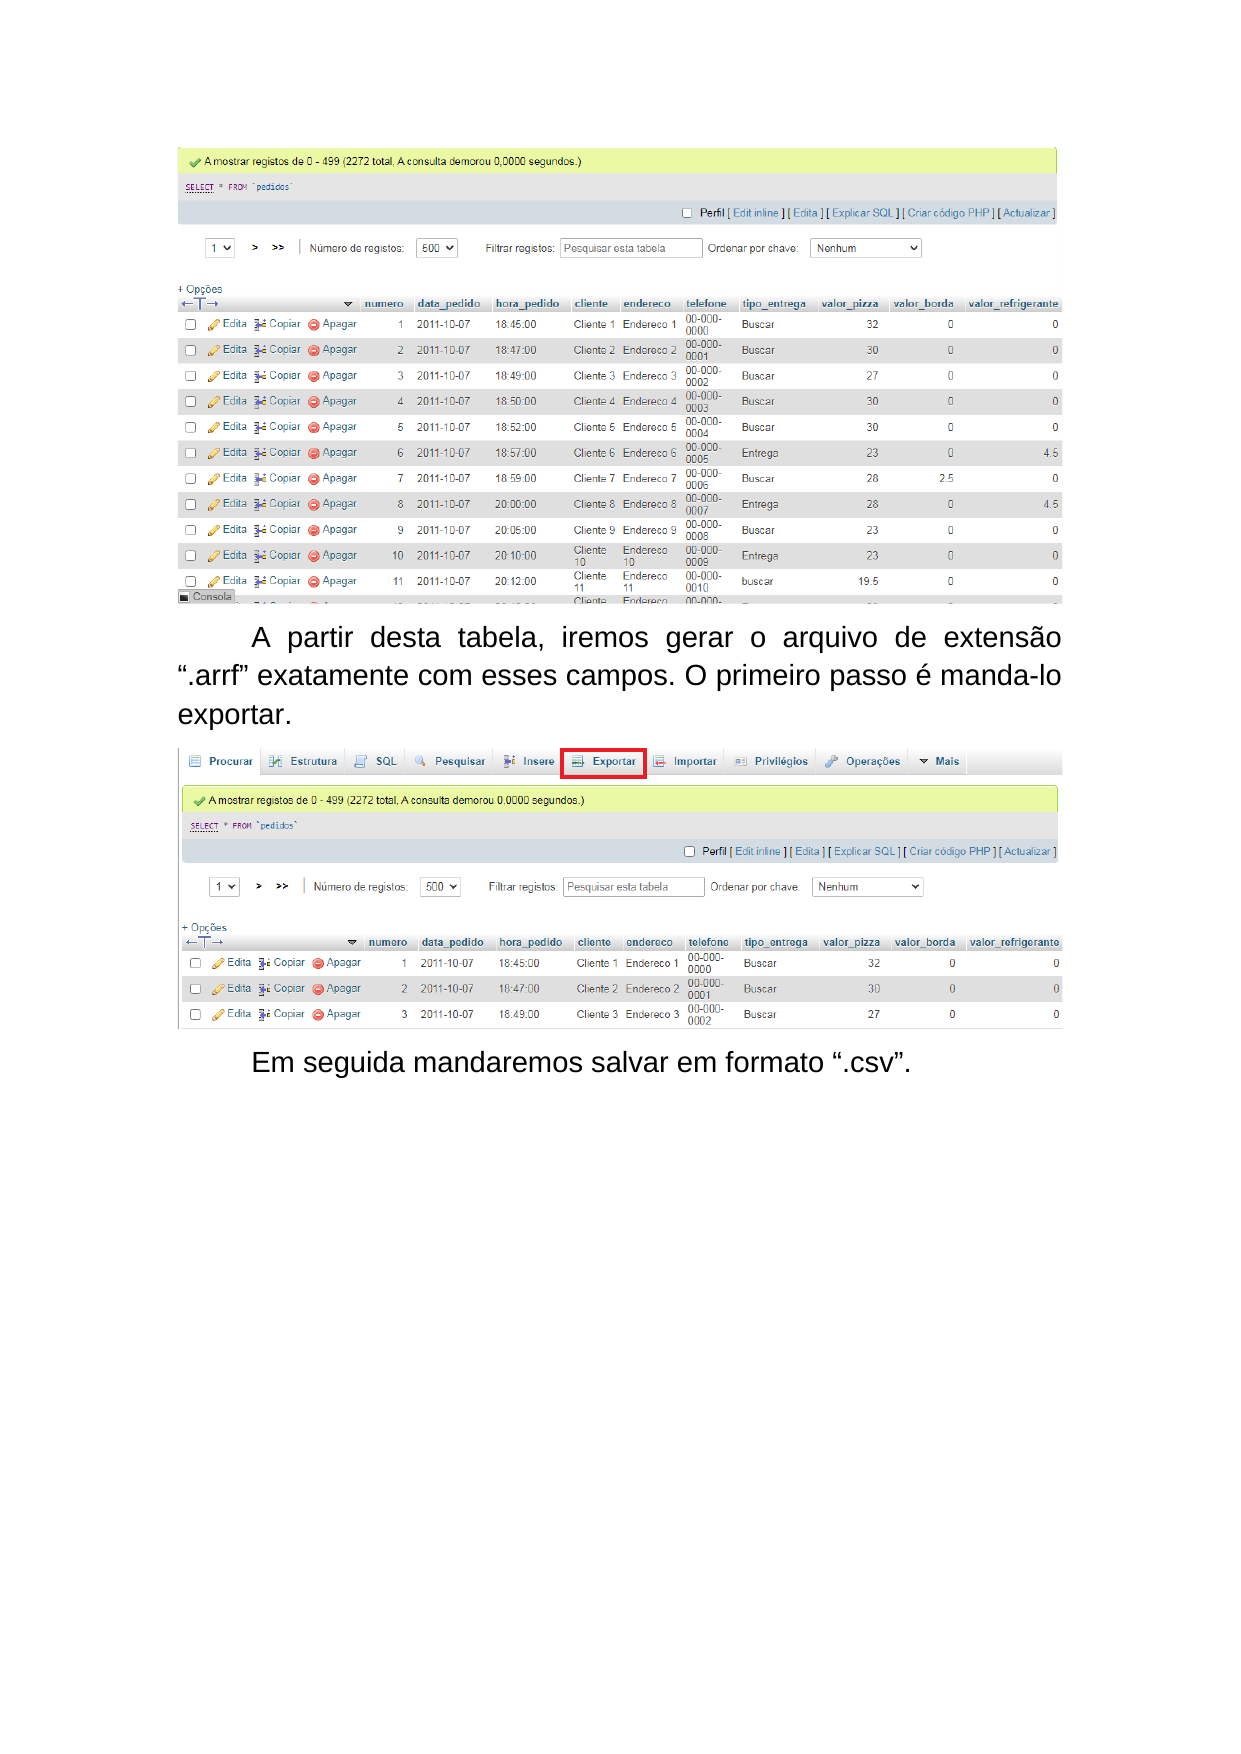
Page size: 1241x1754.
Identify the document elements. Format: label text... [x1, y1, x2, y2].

text Em seguida mandaremos salvar em formato “.csv”. [177, 1045, 1063, 1078]
picture [177, 748, 1063, 1029]
text A partir desta tabela, iremos gerar o arquivo de extensão “.arrf” exatamente com esses campos. O primeiro passo é manda-lo exportar. [177, 620, 1063, 731]
picture [177, 147, 1063, 604]
